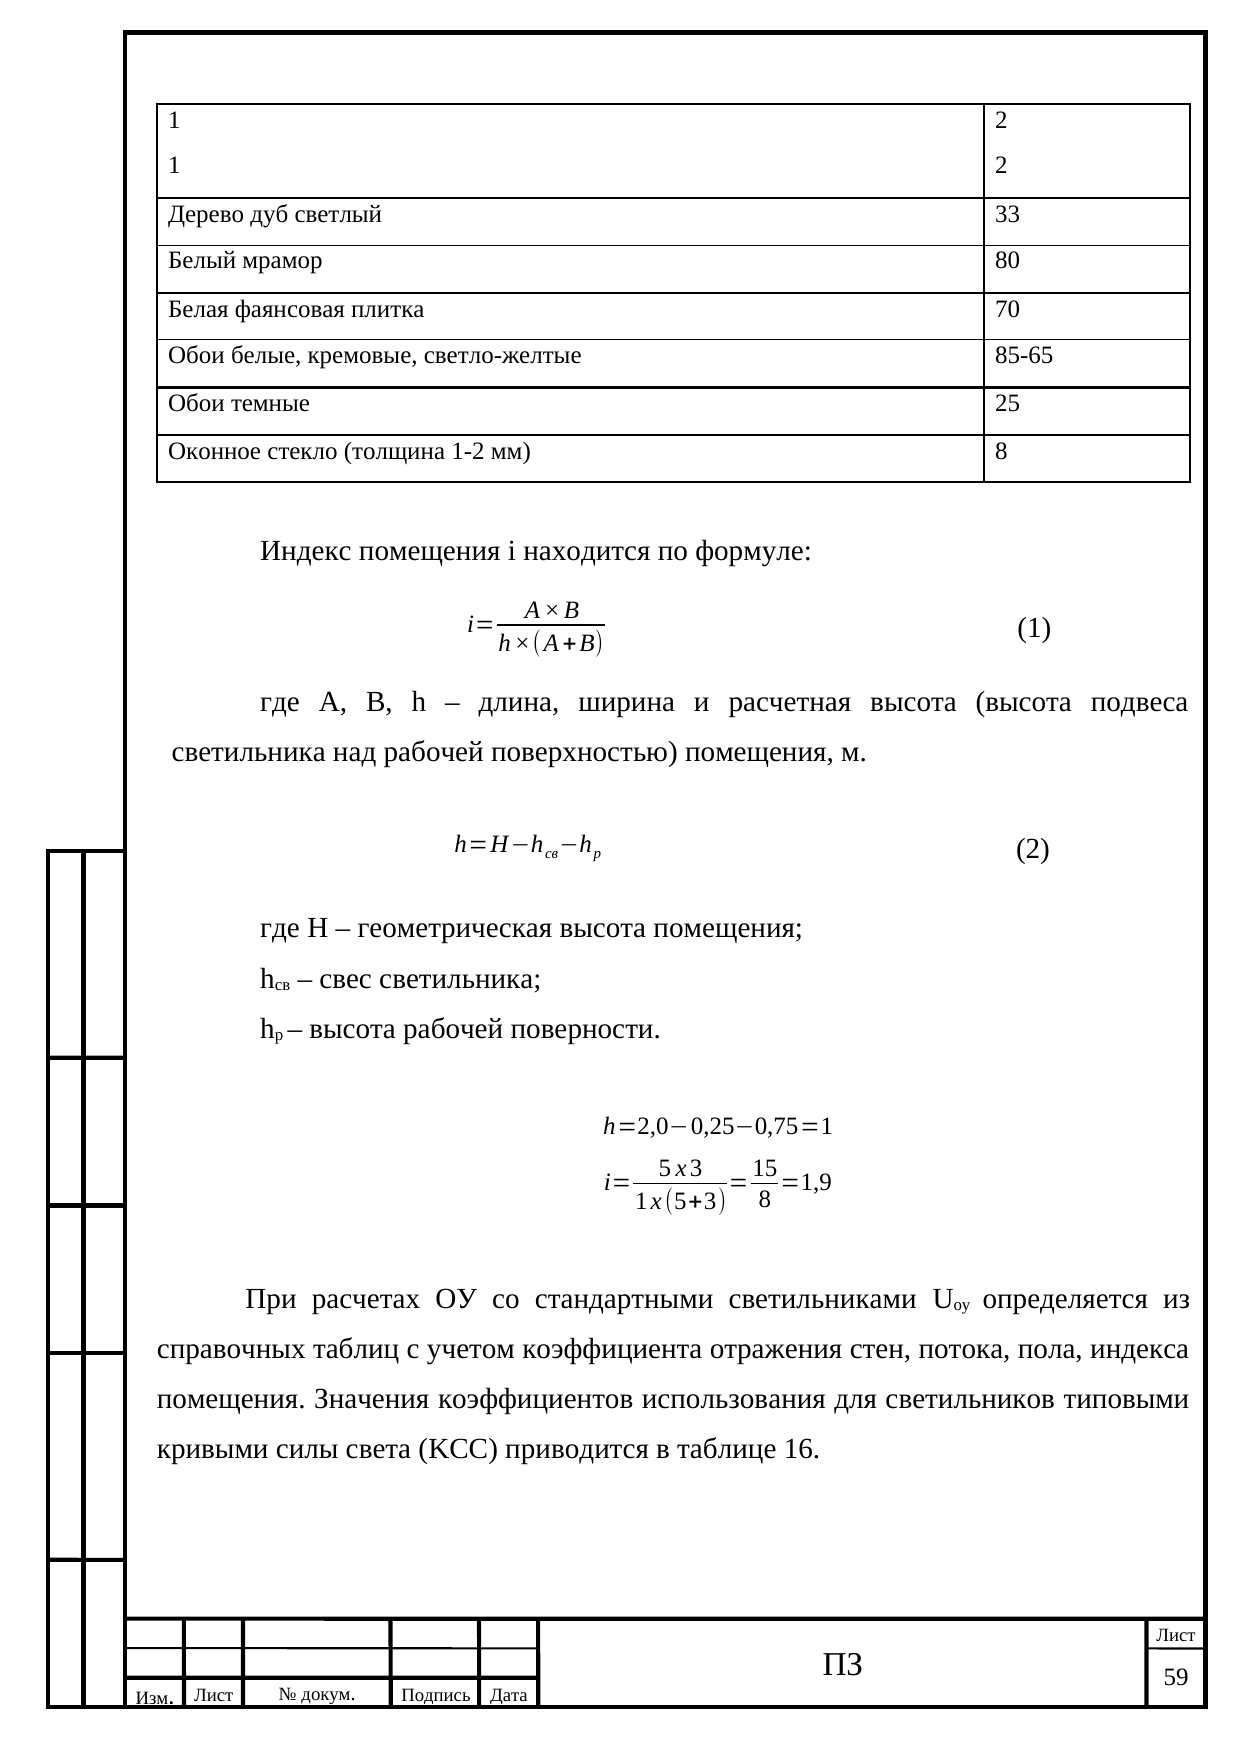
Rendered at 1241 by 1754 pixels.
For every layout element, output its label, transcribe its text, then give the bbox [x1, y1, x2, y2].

table_cell 25 [985, 389, 1189, 434]
table_cell Дерево дуб светлый [158, 199, 983, 244]
text При расчетах ОУ со стандартными светильниками Uoy определяется из справочных таблиц с учетом коэффициента отражения стен, потока, пола, индекса помещения. Значения коэффициентов использования для светильников типовыми кривыми силы света (KCC) приводится в таблице 16. [157, 1281, 1190, 1465]
text hр – высота рабочей поверности. [171, 1011, 1190, 1044]
table_cell Белый мрамор [158, 246, 983, 292]
text Индекс помещения i находится по формуле: [171, 533, 1190, 567]
table_cell Обои белые, кремовые, светло-желтые [158, 340, 983, 386]
table_header [157, 584, 878, 684]
table_cell Обои темные [158, 389, 983, 434]
text hсв – свес светильника; [171, 961, 1190, 994]
table_cell Оконное стекло (толщина 1-2 мм) [158, 436, 983, 481]
text где H – геометрическая высота помещения; [171, 910, 1190, 944]
table_cell 70 [985, 294, 1189, 339]
table_cell 8 [985, 436, 1189, 481]
table_header (2) [875, 818, 1152, 877]
table_cell 2 [985, 105, 1189, 150]
table_cell 80 [985, 246, 1189, 292]
table_cell 1 [158, 105, 983, 150]
table_cell 1 [158, 150, 983, 197]
table_cell 2 [985, 150, 1189, 197]
table_cell 33 [985, 199, 1189, 244]
table_cell 85-65 [985, 340, 1189, 386]
table_header (1) [878, 584, 1152, 684]
text где А, В, h – длина, ширина и расчетная высота (высота подвеса светильника над рабочей поверхностью) помещения, м. [171, 684, 1190, 768]
table_header [142, 818, 875, 877]
table_cell Белая фаянсовая плитка [158, 294, 983, 339]
